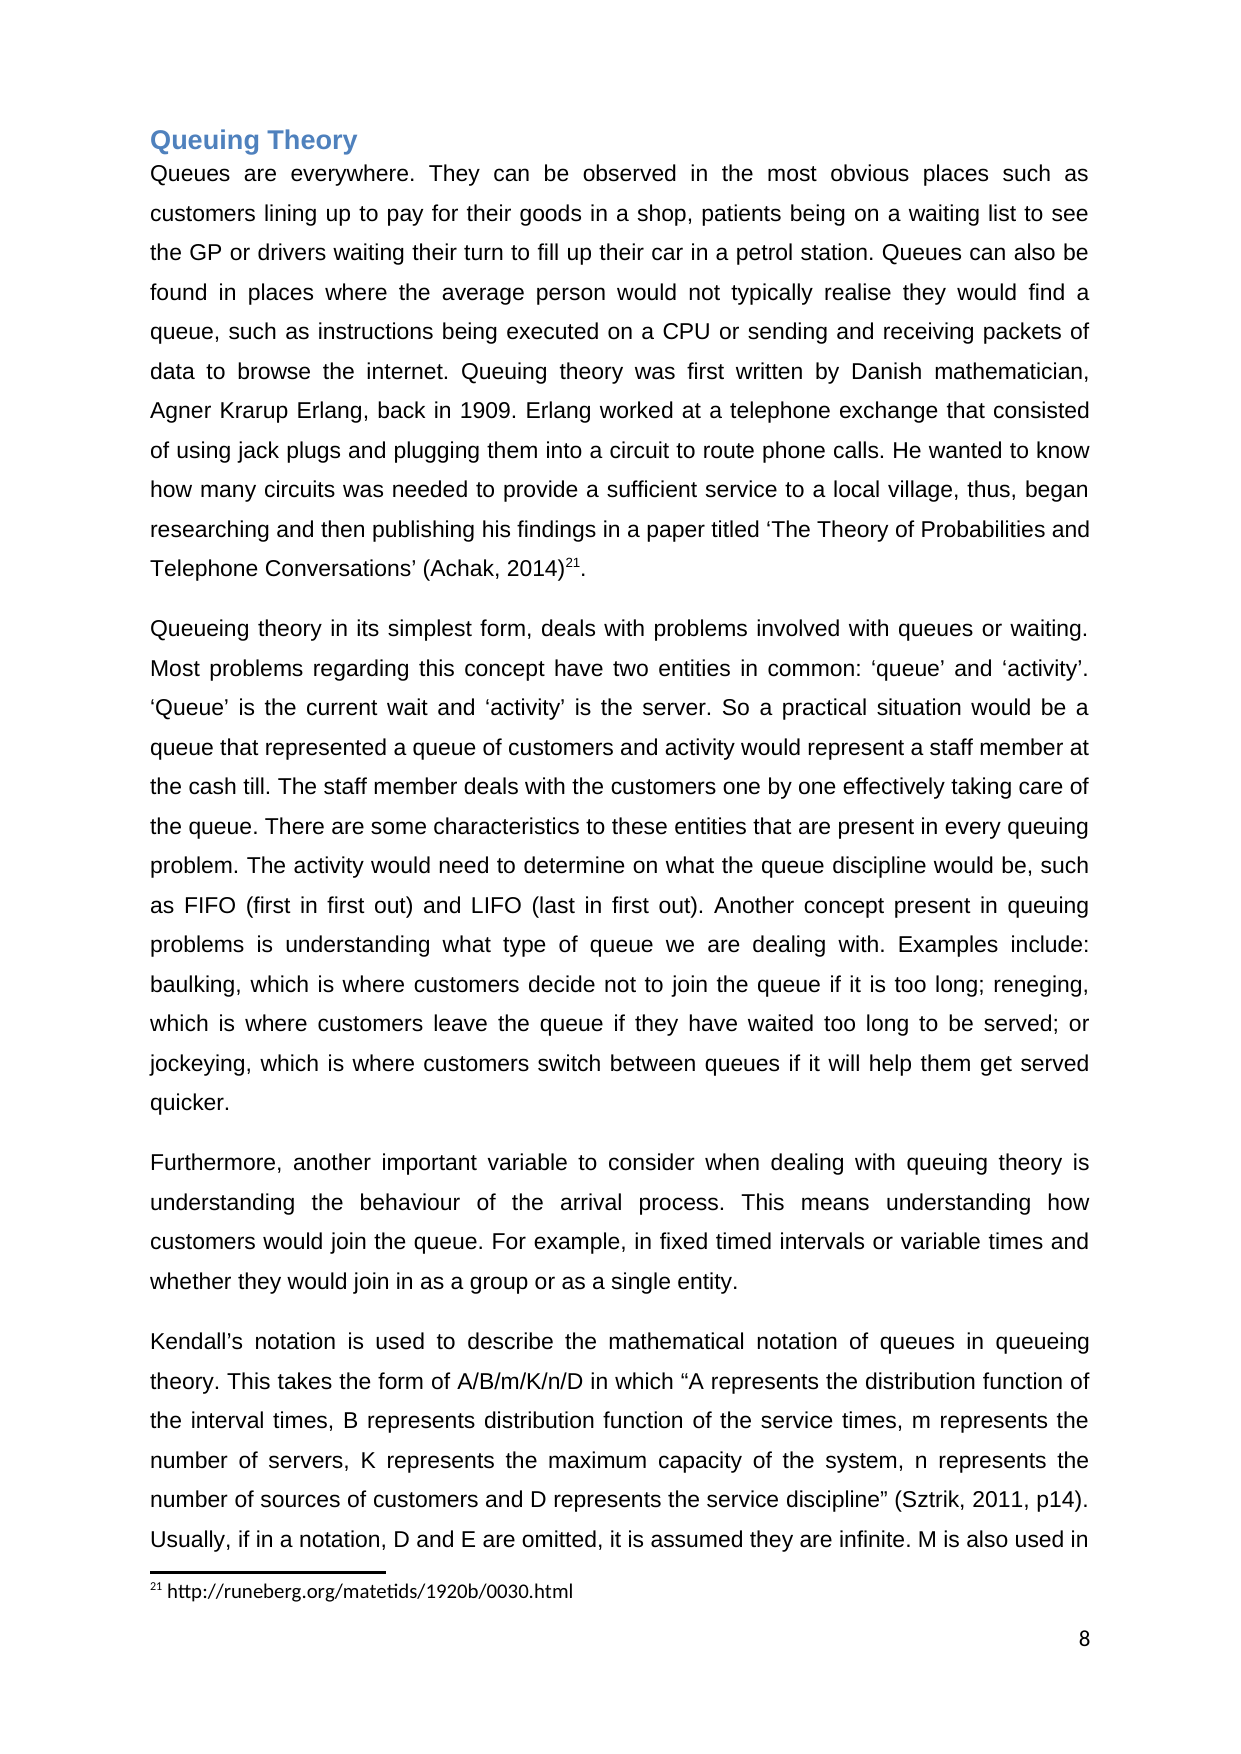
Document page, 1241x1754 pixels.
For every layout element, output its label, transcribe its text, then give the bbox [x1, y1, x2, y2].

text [150, 1328, 1090, 1552]
text Queueing theory in its simplest form, deals with problems involved with queues or waiting. Most problems regarding this concept have two entities in common: ‘queue’ and ‘activity’. ‘Queue’ is the current wait and ‘activity’ is the server. So a practical situation would be a queue that represented a queue of customers and activity would represent a staff member at the cash till. The staff member deals with the customers one by one effectively taking care of the queue. There are some characteristics to these entities that are present in every queuing problem. The activity would need to determine on what the queue discipline would be, such as FIFO (first in first out) and LIFO (last in first out). Another concept present in queuing problems is understanding what type of queue we are dealing with. Examples include: baulking, which is where customers decide not to join the queue if it is too long; reneging, which is where customers leave the queue if they have waited too long to be served; or jockeying, which is where customers switch between queues if it will help them get served quicker. [150, 615, 1090, 1115]
subtitle Queuing Theory [150, 124, 1090, 156]
text Queues are everywhere. They can be observed in the most obvious places such as customers lining up to pay for their goods in a shop, patients being on a waiting list to see the GP or drivers waiting their turn to fill up their car in a petrol station. Queues can also be found in places where the average person would not typically realise they would find a queue, such as instructions being executed on a CPU or sending and receiving packets of data to browse the internet. Queuing theory was first written by Danish mathematician, Agner Krarup Erlang, back in 1909. Erlang worked at a telephone exchange that consisted of using jack plugs and plugging them into a circuit to route phone calls. He wanted to know how many circuits was needed to provide a sufficient service to a local village, thus, began researching and then publishing his findings in a paper titled ‘The Theory of Probabilities and Telephone Conversations’ (Achak, 2014). [150, 160, 1090, 581]
text Furthermore, another important variable to consider when dealing with queuing theory is understanding the behaviour of the arrival process. This means understanding how customers would join the queue. For example, in fixed timed intervals or variable times and whether they would join in as a group or as a single entity. [150, 1149, 1090, 1294]
